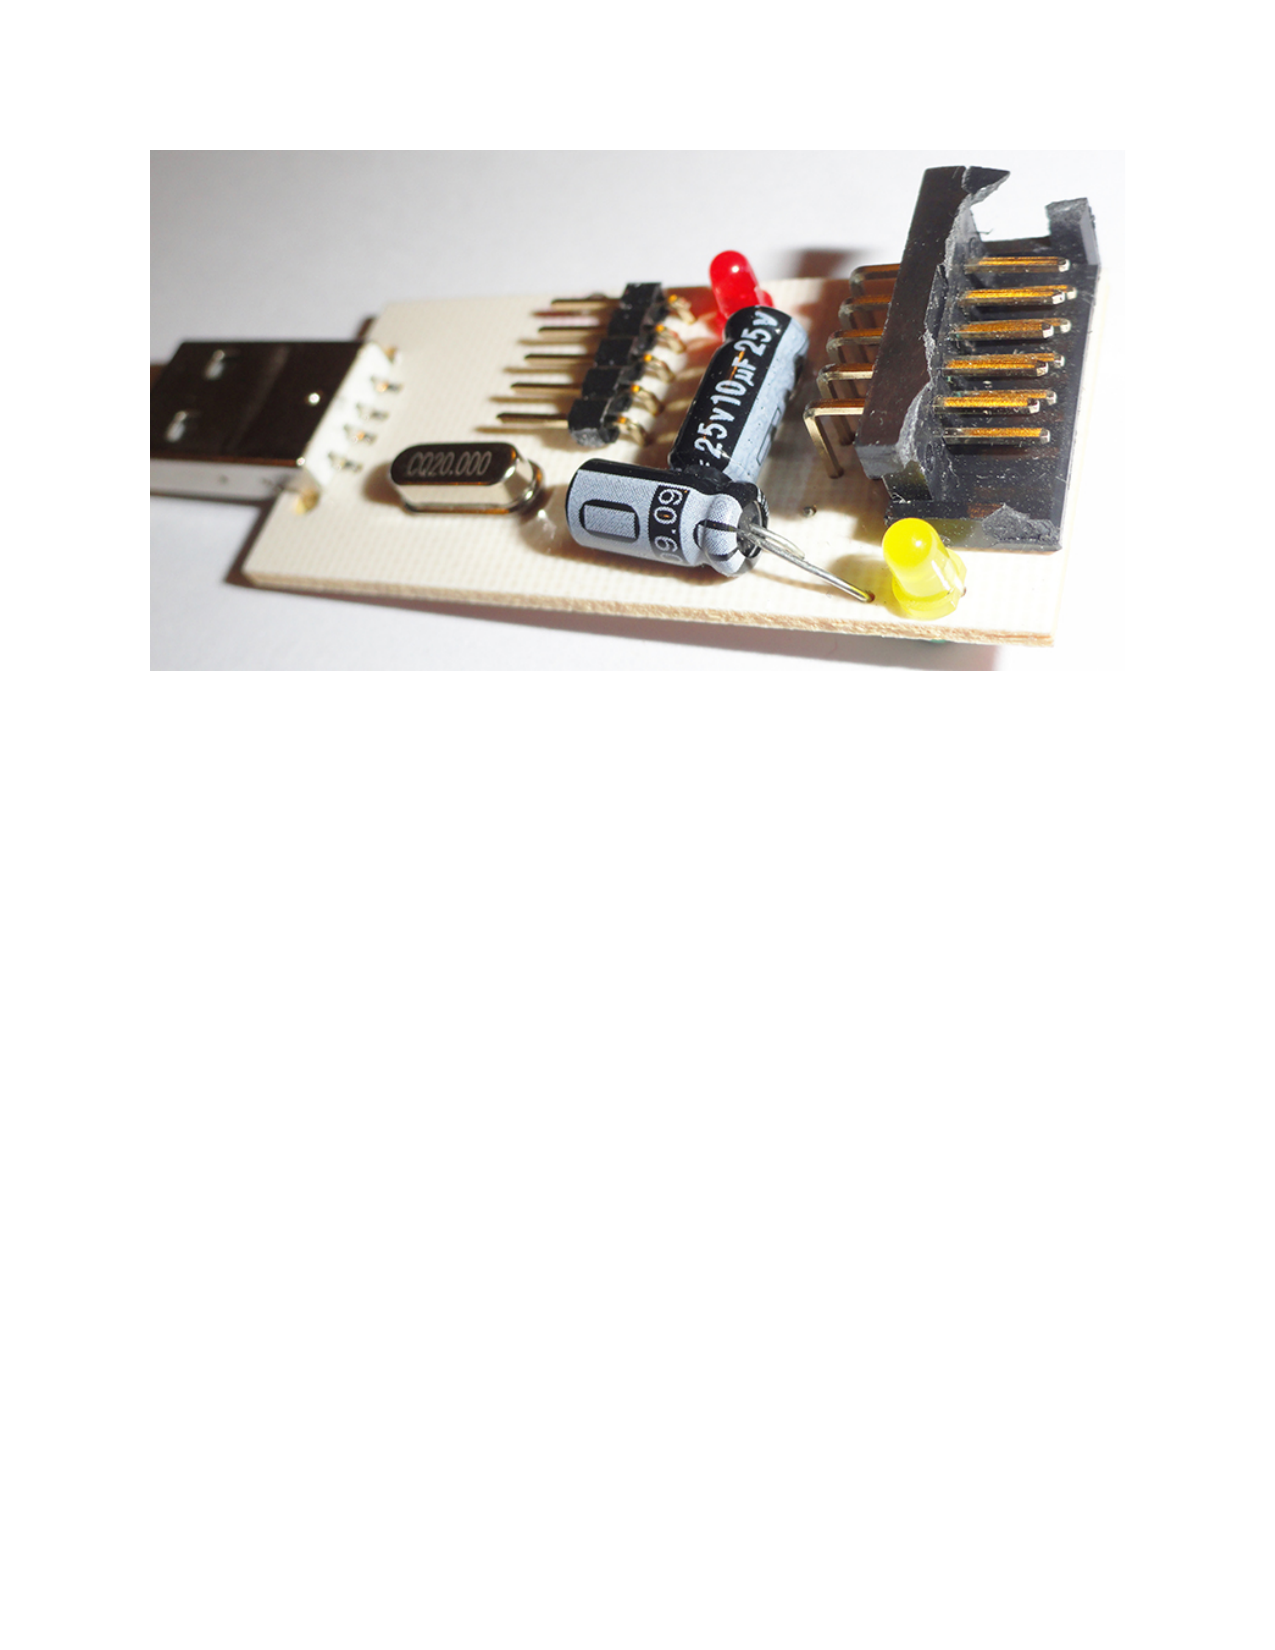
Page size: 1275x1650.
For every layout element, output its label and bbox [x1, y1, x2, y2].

picture [150, 150, 1125, 671]
